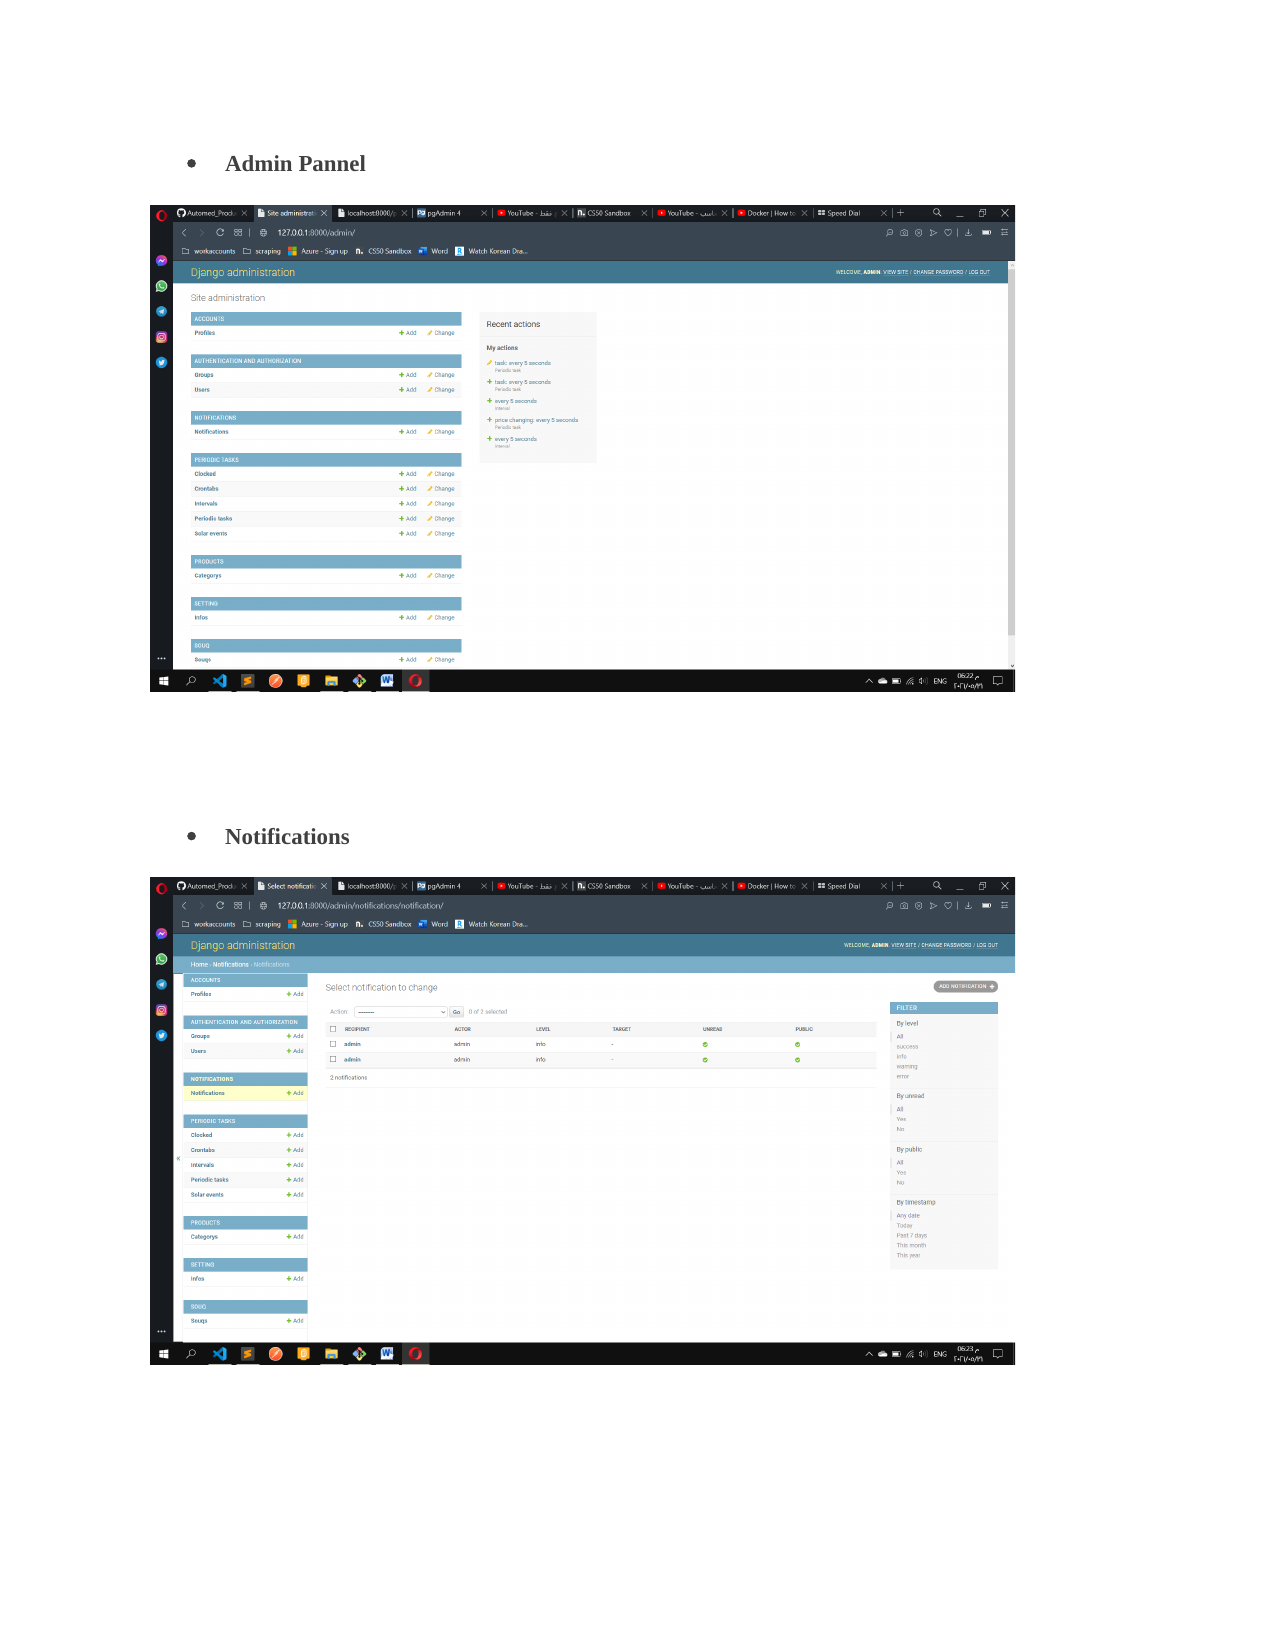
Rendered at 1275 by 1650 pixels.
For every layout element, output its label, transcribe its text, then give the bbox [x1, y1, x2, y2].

list Notifications [187, 823, 1125, 849]
list Admin Pannel [187, 150, 1125, 176]
picture [150, 877, 1016, 1365]
picture [150, 205, 1016, 692]
